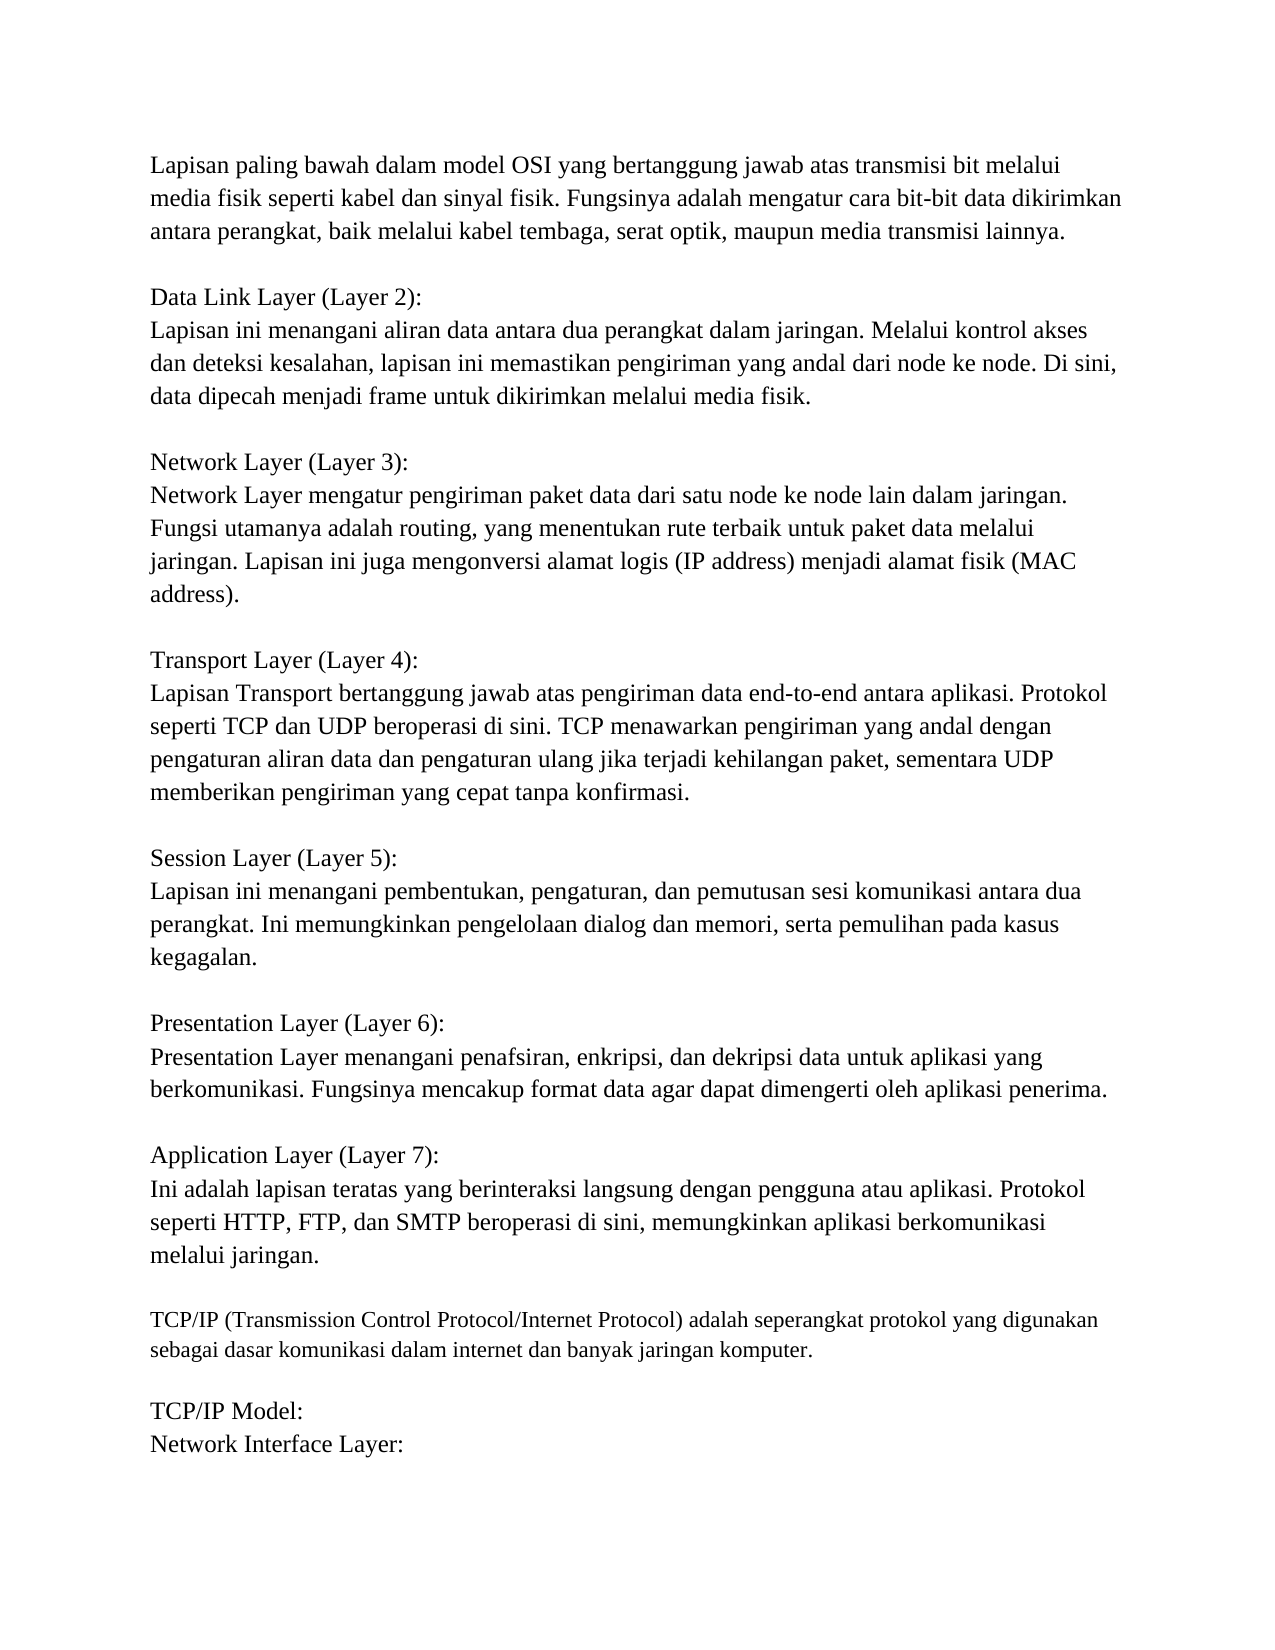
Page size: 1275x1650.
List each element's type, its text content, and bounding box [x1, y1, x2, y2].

text Application Layer (Layer 7): [150, 1141, 1125, 1169]
text Network Interface Layer: [150, 1429, 1125, 1458]
text TCP/IP Model: [150, 1396, 1125, 1425]
text Lapisan Transport bertanggung jawab atas pengiriman data end-to-end antara aplikasi. Protokol seperti TCP dan UDP beroperasi di sini. TCP menawarkan pengiriman yang andal dengan pengaturan aliran data dan pengaturan ulang jika terjadi kehilangan paket, sementara UDP memberikan pengiriman yang cepat tanpa konfirmasi. [150, 678, 1125, 806]
text Lapisan paling bawah dalam model OSI yang bertanggung jawab atas transmisi bit melalui media fisik seperti kabel dan sinyal fisik. Fungsinya adalah mengatur cara bit-bit data dikirimkan antara perangkat, baik melalui kabel tembaga, serat optik, maupun media transmisi lainnya. [150, 150, 1125, 245]
text Transport Layer (Layer 4): [150, 645, 1125, 674]
text Lapisan ini menangani pembentukan, pengaturan, dan pemutusan sesi komunikasi antara dua perangkat. Ini memungkinkan pengelolaan dialog dan memori, serta pemulihan pada kasus kegagalan. [150, 876, 1125, 971]
text Presentation Layer menangani penafsiran, enkripsi, dan dekripsi data untuk aplikasi yang berkomunikasi. Fungsinya mencakup format data agar dapat dimengerti oleh aplikasi penerima. [150, 1042, 1125, 1103]
text Data Link Layer (Layer 2): [150, 282, 1125, 311]
text Presentation Layer (Layer 6): [150, 1008, 1125, 1037]
text Lapisan ini menangani aliran data antara dua perangkat dalam jaringan. Melalui kontrol akses dan deteksi kesalahan, lapisan ini memastikan pengiriman yang andal dari node ke node. Di sini, data dipecah menjadi frame untuk dikirimkan melalui media fisik. [150, 315, 1125, 410]
text Session Layer (Layer 5): [150, 843, 1125, 872]
text Network Layer mengatur pengiriman paket data dari satu node ke node lain dalam jaringan. Fungsi utamanya adalah routing, yang menentukan rute terbaik untuk paket data melalui jaringan. Lapisan ini juga mengonversi alamat logis (IP address) menjadi alamat fisik (MAC address). [150, 480, 1125, 608]
text Network Layer (Layer 3): [150, 447, 1125, 476]
text Ini adalah lapisan teratas yang berinteraksi langsung dengan pengguna atau aplikasi. Protokol seperti HTTP, FTP, dan SMTP beroperasi di sini, memungkinkan aplikasi berkomunikasi melalui jaringan. [150, 1174, 1125, 1268]
text TCP/IP (Transmission Control Protocol/Internet Protocol) adalah seperangkat protokol yang digunakan sebagai dasar komunikasi dalam internet dan banyak jaringan komputer. [150, 1306, 1125, 1362]
